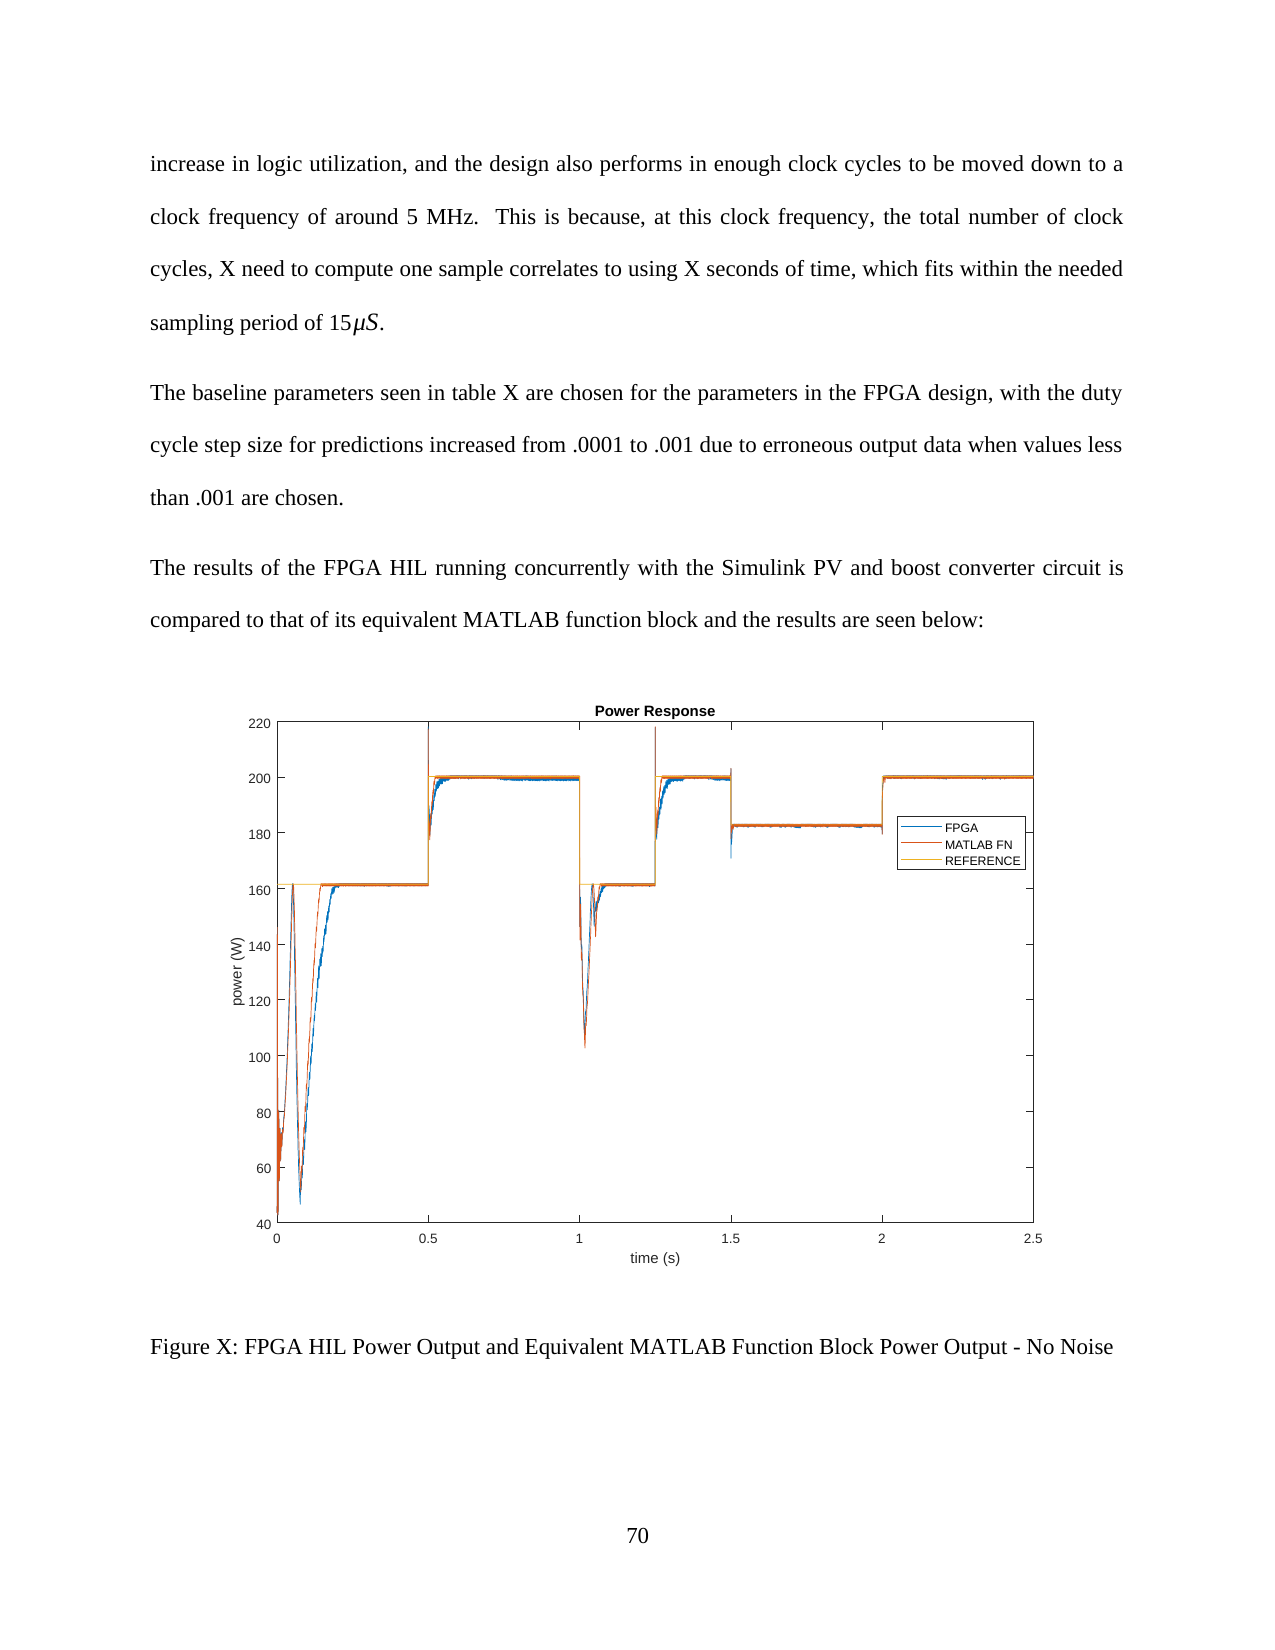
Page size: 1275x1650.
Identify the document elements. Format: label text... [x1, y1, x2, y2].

text The results of the FPGA HIL running concurrently with the Simulink PV and boost converter circuit is compared to that of its equivalent MATLAB function block and the results are seen below: [150, 553, 1125, 633]
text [150, 150, 1125, 336]
text Figure X: FPGA HIL Power Output and Equivalent MATLAB Function Block Power Output - No Noise [150, 1333, 1125, 1360]
text The baseline parameters seen in table X are chosen for the parameters in the FPGA design, with the duty cycle step size for predictions increased from .0001 to .001 due to erroneous output data when values less than .001 are chosen. [150, 379, 1125, 511]
